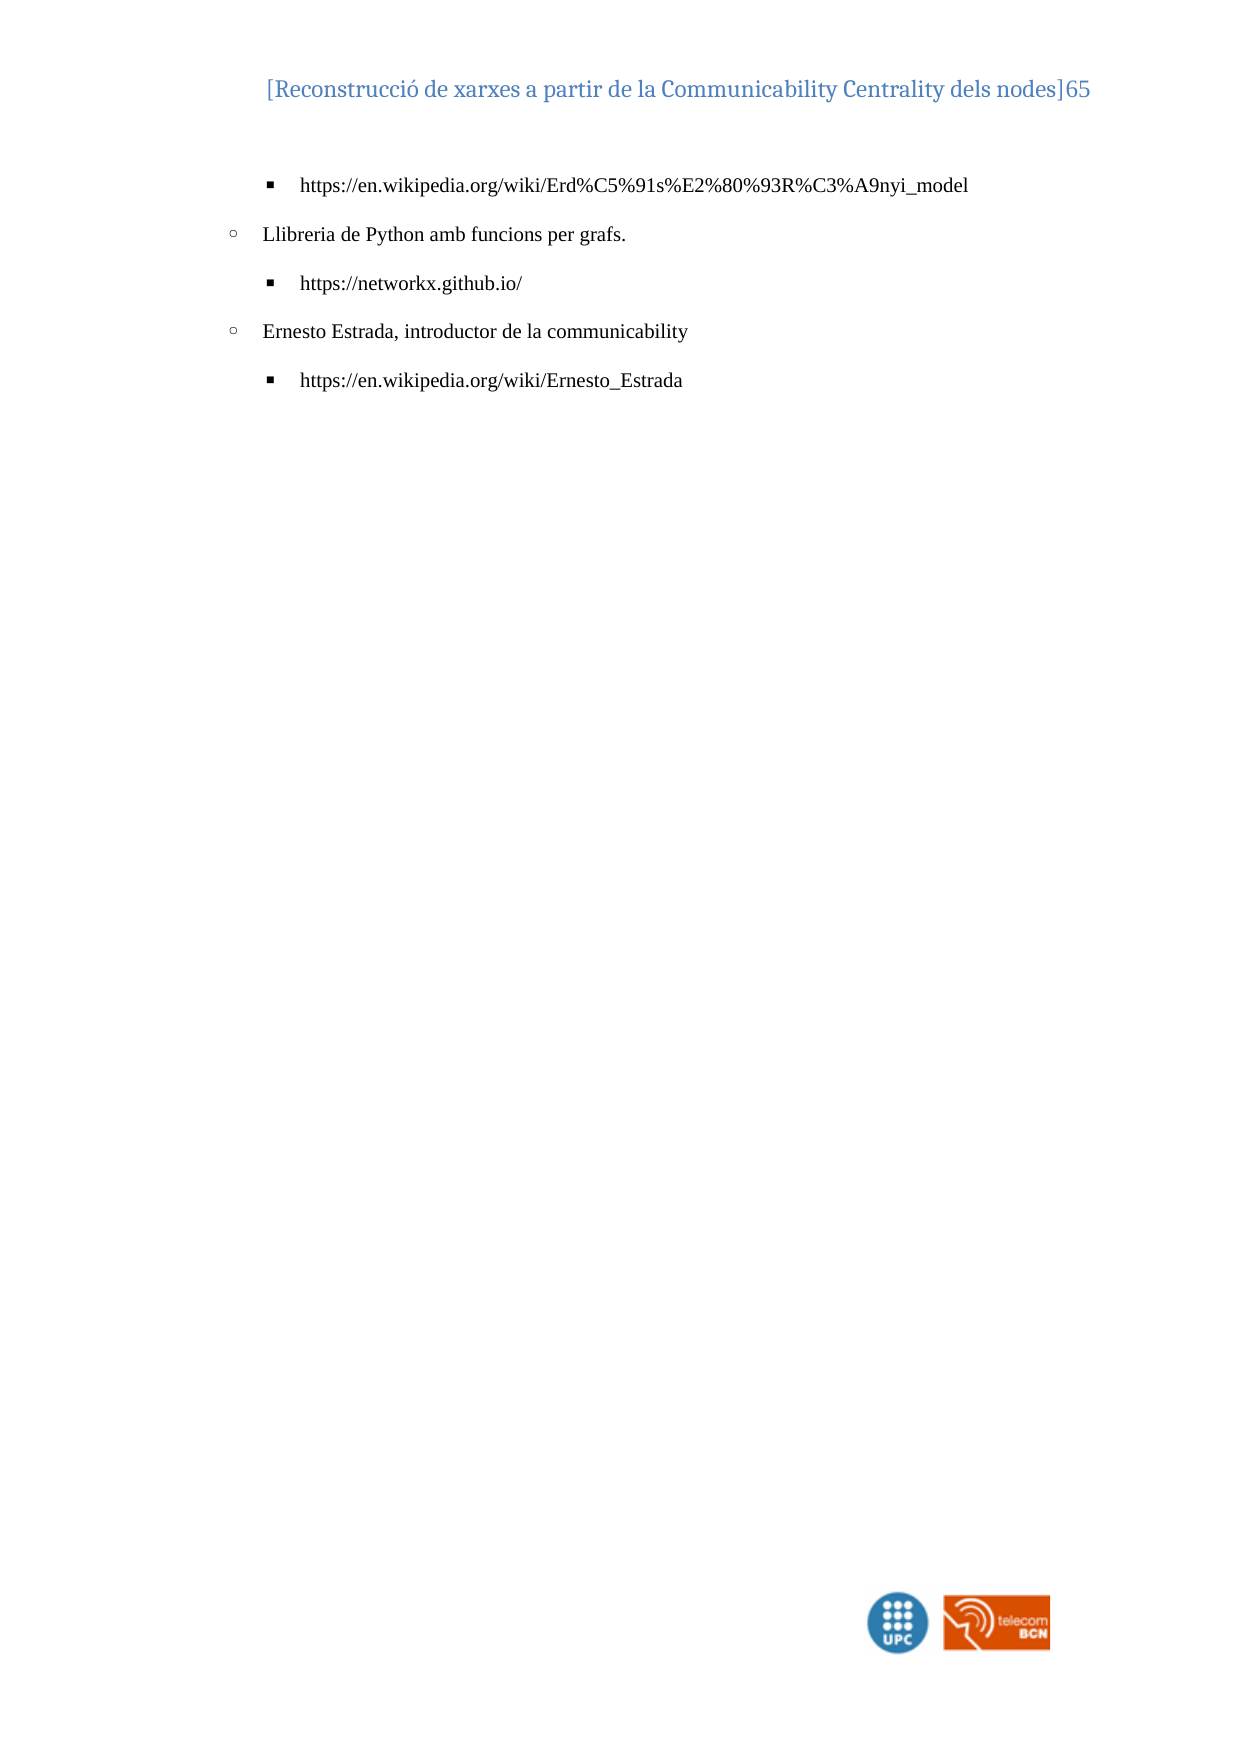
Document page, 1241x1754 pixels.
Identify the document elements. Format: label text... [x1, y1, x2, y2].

list Ernesto Estrada, introductor de la communicability [225, 319, 1090, 343]
list https://networkx.github.io/ [262, 271, 1090, 294]
picture [863, 1589, 1050, 1656]
list https://en.wikipedia.org/wiki/Ernesto_Estrada [262, 368, 1090, 392]
list https://en.wikipedia.org/wiki/Erd%C5%91s%E2%80%93R%C3%A9nyi_model [262, 173, 1090, 197]
list Llibreria de Python amb funcions per grafs. [225, 222, 1090, 246]
